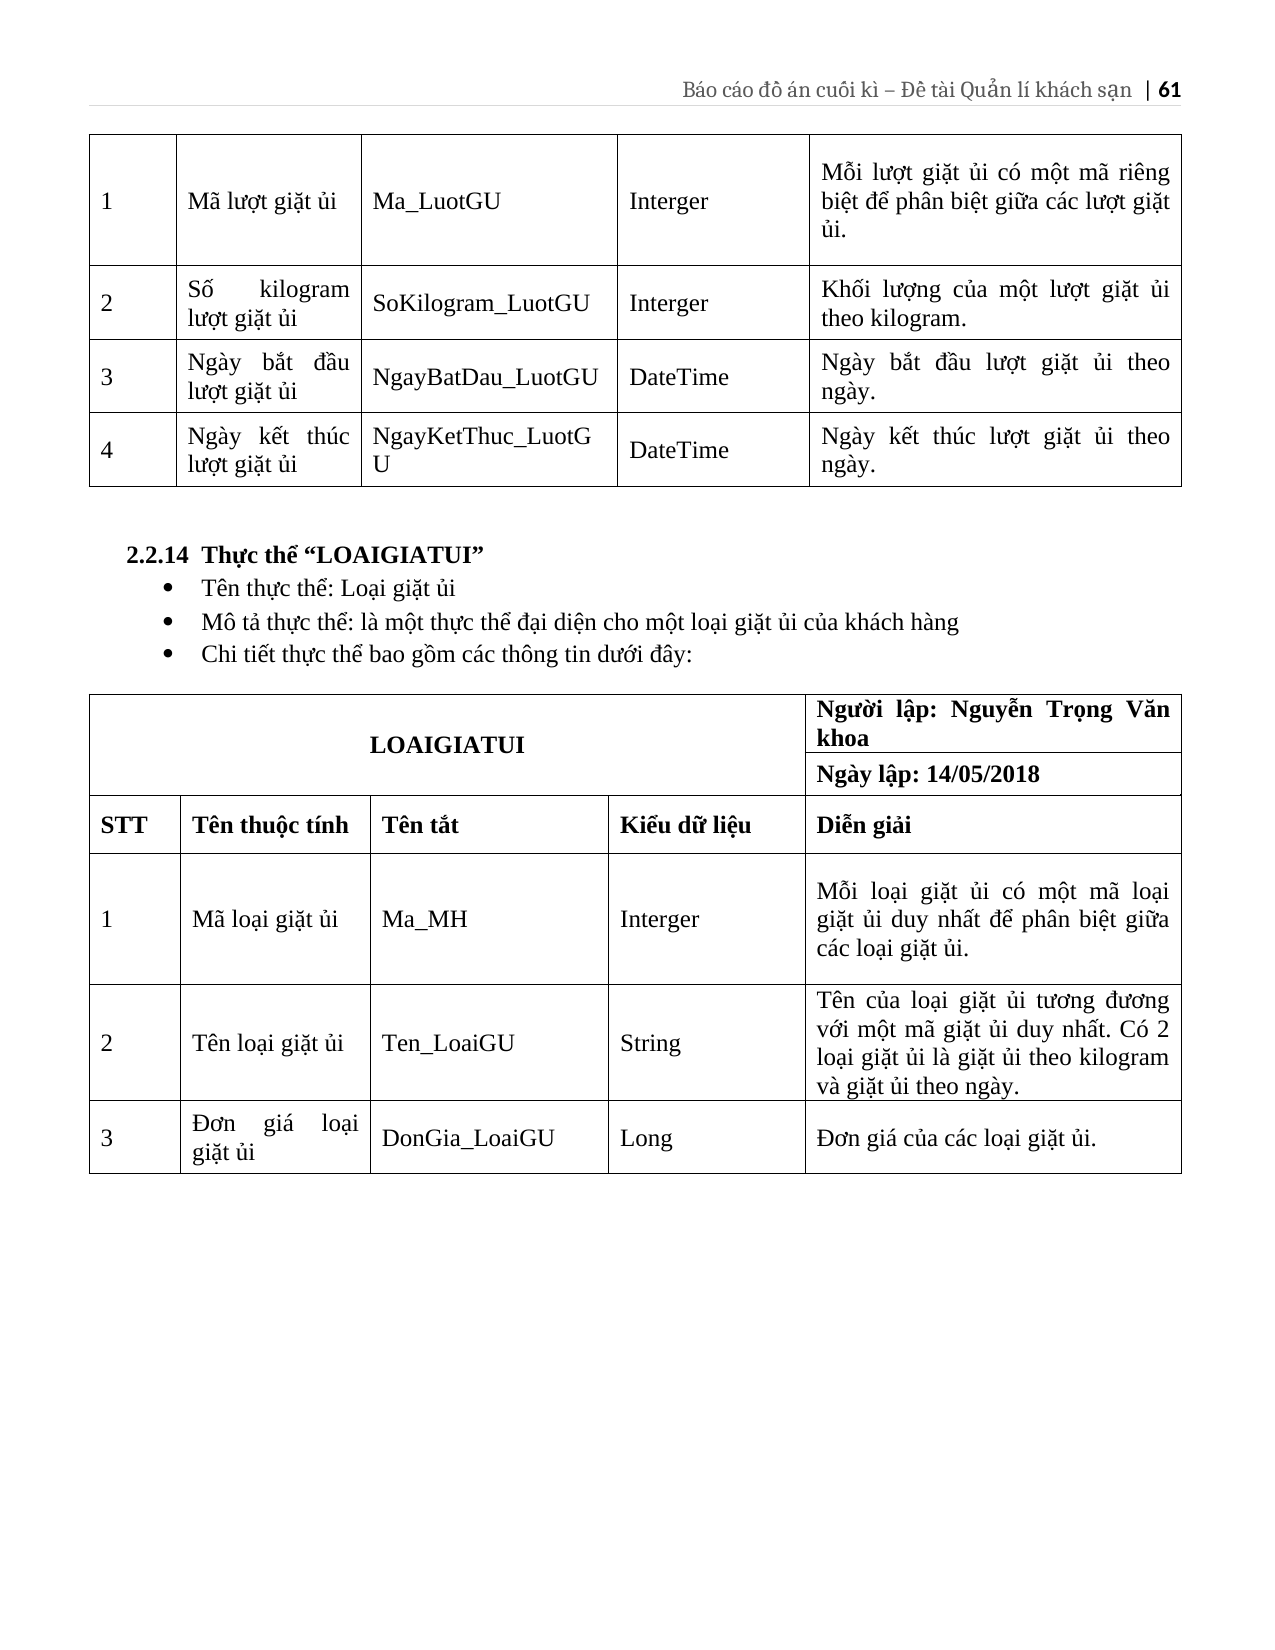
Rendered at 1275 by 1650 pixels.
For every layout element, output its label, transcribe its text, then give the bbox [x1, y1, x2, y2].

table_cell Mỗi lượt giặt ủi có một mã riêng biệt để phân biệt giữa các lượt giặt ủi. [810, 135, 1181, 265]
table_cell Kiểu dữ liệu [609, 796, 805, 853]
table_cell Interger [618, 266, 809, 339]
table_cell DateTime [618, 413, 809, 486]
table_cell Ten_LoaiGU [371, 985, 608, 1100]
table_cell Diễn giải [806, 796, 1181, 853]
table_header Người lập: Nguyễn Trọng Văn khoa [806, 695, 1181, 752]
table_cell Đơn giá của các loại giặt ủi. [806, 1101, 1181, 1173]
table_cell 3 [90, 1101, 180, 1173]
table_cell Ngày kết thúc lượt giặt ủi theo ngày. [810, 413, 1181, 486]
table_cell NgayBatDau_LuotGU [362, 340, 617, 412]
table_cell 1 [90, 135, 176, 265]
list Chi tiết thực thể bao gồm các thông tin dưới đây: [164, 639, 1181, 668]
table_cell DonGia_LoaiGU [371, 1101, 608, 1173]
list Thực thể “LOAIGIATUI” [126, 541, 1181, 569]
table_cell DateTime [618, 340, 809, 412]
list Tên thực thể: Loại giặt ủi [164, 573, 1181, 602]
table_cell Mã loại giặt ủi [181, 854, 370, 984]
table_cell SoKilogram_LuotGU [362, 266, 617, 339]
table_cell 4 [90, 413, 176, 486]
table_cell NgayKetThuc_LuotGU [362, 413, 617, 486]
table_cell String [609, 985, 805, 1100]
table_header LOAIGIATUI [90, 695, 805, 795]
table_cell Long [609, 1101, 805, 1173]
table_cell Khối lượng của một lượt giặt ủi theo kilogram. [810, 266, 1181, 339]
table_cell Mỗi loại giặt ủi có một mã loại giặt ủi duy nhất để phân biệt giữa các loại giặt ủi. [806, 854, 1181, 984]
table_cell Ngày bắt đầu lượt giặt ủi [177, 340, 361, 412]
table_cell 2 [90, 985, 180, 1100]
table_cell Tên của loại giặt ủi tương đương với một mã giặt ủi duy nhất. Có 2 loại giặt ủi là giặt ủi theo kilogram và giặt ủi theo ngày. [806, 985, 1181, 1100]
table_cell Ngày lập: 14/05/2018 [806, 753, 1181, 795]
table_cell STT [90, 796, 180, 853]
table_cell Interger [618, 135, 809, 265]
table_cell Tên tắt [371, 796, 608, 853]
table_cell Ngày kết thúc lượt giặt ủi [177, 413, 361, 486]
table_cell Ngày bắt đầu lượt giặt ủi theo ngày. [810, 340, 1181, 412]
table_cell Ma_MH [371, 854, 608, 984]
table_cell Ma_LuotGU [362, 135, 617, 265]
table_cell 1 [90, 854, 180, 984]
table_cell 3 [90, 340, 176, 412]
table_cell 2 [90, 266, 176, 339]
table_cell Đơn giá loại giặt ủi [181, 1101, 370, 1173]
table_cell Số kilogram lượt giặt ủi [177, 266, 361, 339]
table_cell Mã lượt giặt ủi [177, 135, 361, 265]
list Mô tả thực thể: là một thực thể đại diện cho một loại giặt ủi của khách hàng [164, 607, 1181, 635]
table_cell Interger [609, 854, 805, 984]
table_cell Tên thuộc tính [181, 796, 370, 853]
table_cell Tên loại giặt ủi [181, 985, 370, 1100]
